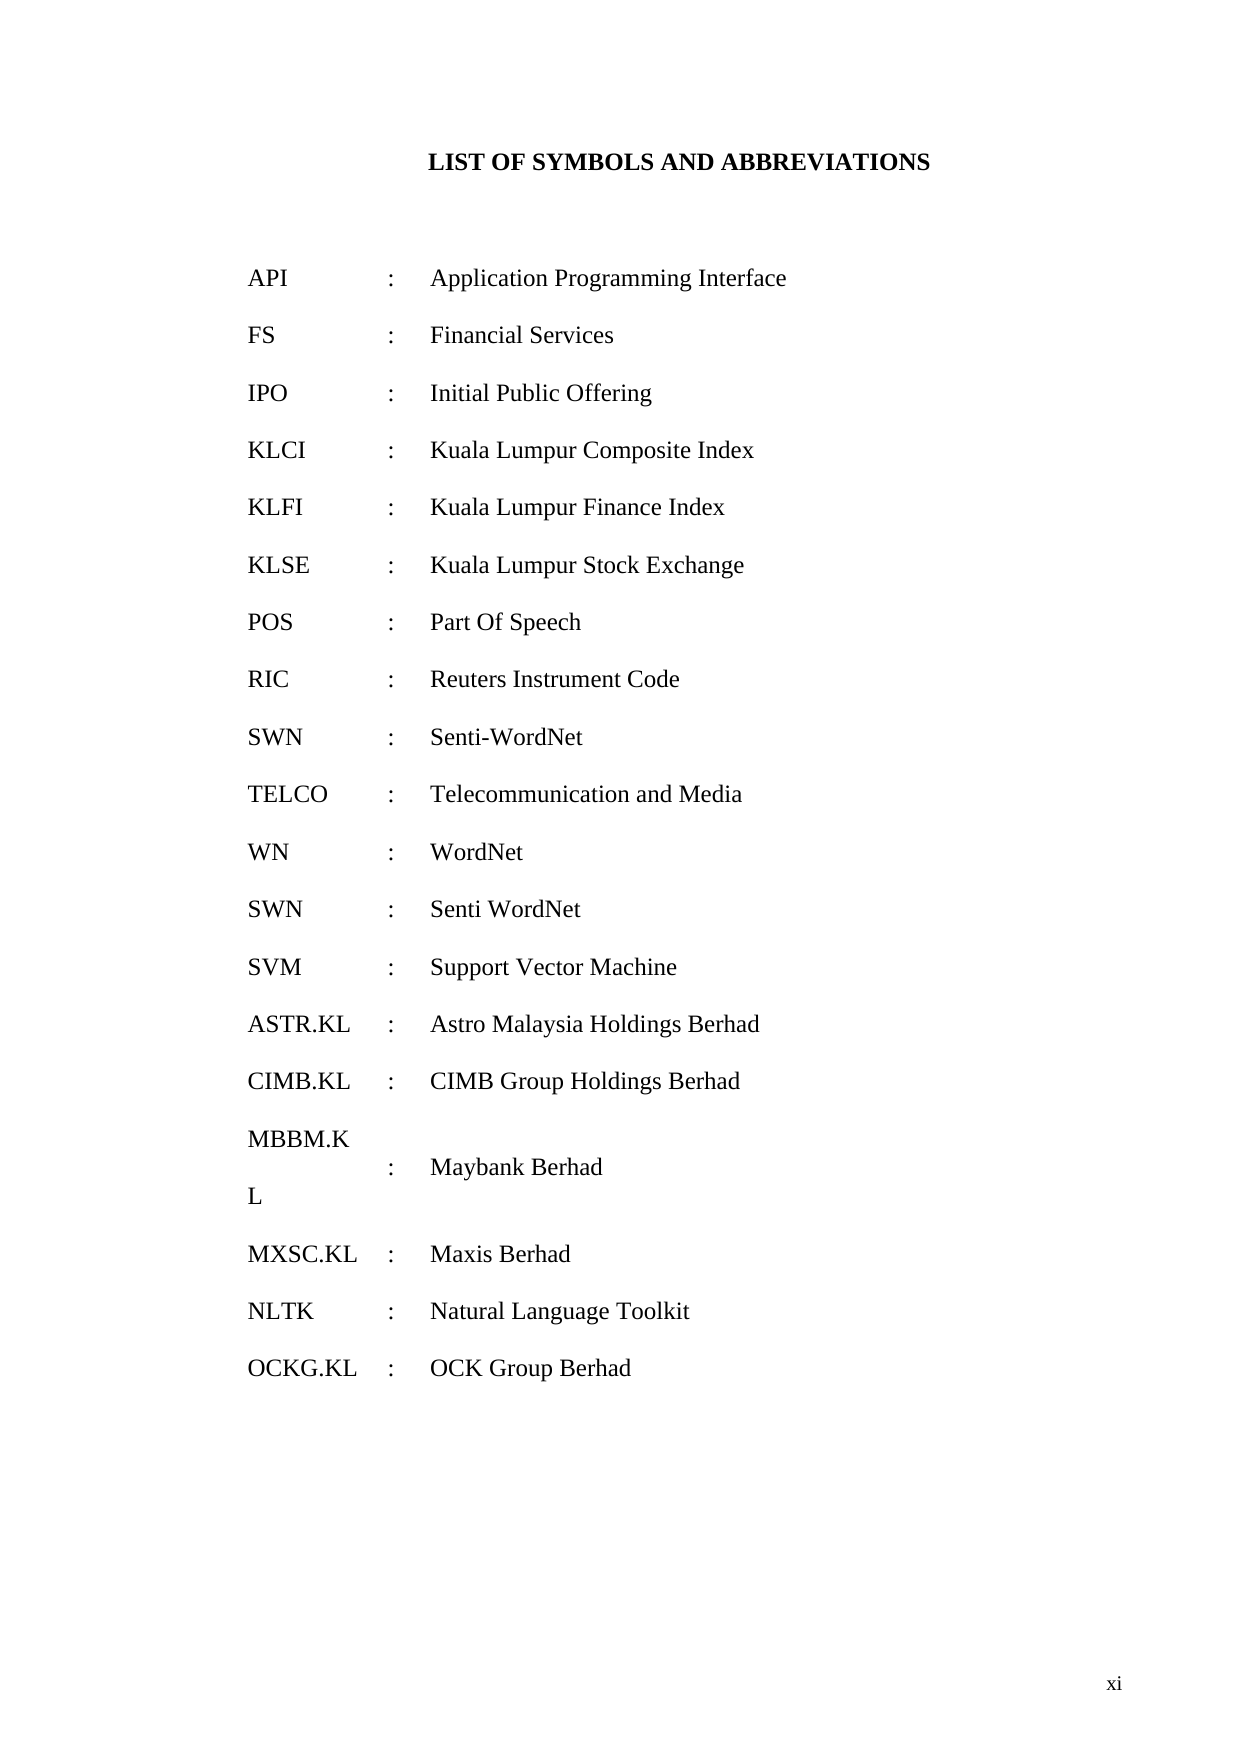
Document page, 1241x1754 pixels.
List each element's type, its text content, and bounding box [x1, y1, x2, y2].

table_cell : [376, 378, 419, 435]
table_cell SVM [236, 952, 376, 1009]
table_cell Kuala Lumpur Finance Index [419, 493, 1122, 550]
table_cell MBBM.KL [236, 1124, 376, 1239]
table_cell Senti-WordNet [419, 722, 1122, 779]
table_cell : [376, 779, 419, 837]
table_cell IPO [236, 378, 376, 435]
table_cell : [376, 320, 419, 378]
table_cell Part Of Speech [419, 607, 1122, 664]
table_cell : [376, 435, 419, 492]
table_cell MXSC.KL [236, 1239, 376, 1296]
table_cell Financial Services [419, 320, 1122, 378]
table_cell FS [236, 320, 376, 378]
title List of Symbols and Abbreviations [236, 147, 1122, 176]
table_cell WordNet [419, 837, 1122, 894]
table_cell : [376, 493, 419, 550]
table_cell Telecommunication and Media [419, 779, 1122, 837]
table_cell Natural Language Toolkit [419, 1296, 1122, 1353]
table_cell TELCO [236, 779, 376, 837]
table_cell : [376, 1124, 419, 1239]
table_cell : [376, 1296, 419, 1353]
table_cell Senti WordNet [419, 894, 1122, 952]
table_cell KLCI [236, 435, 376, 492]
table_cell : [376, 722, 419, 779]
table_cell Kuala Lumpur Stock Exchange [419, 550, 1122, 607]
table_cell : [376, 607, 419, 664]
table_cell Reuters Instrument Code [419, 665, 1122, 722]
table_cell ASTR.KL [236, 1009, 376, 1066]
table_cell Maxis Berhad [419, 1239, 1122, 1296]
table_cell OCKG.KL [236, 1354, 376, 1411]
table_cell Support Vector Machine [419, 952, 1122, 1009]
table_cell CIMB Group Holdings Berhad [419, 1066, 1122, 1124]
table_cell : [376, 1239, 419, 1296]
table_cell : [376, 1009, 419, 1066]
table_cell : [376, 1354, 419, 1411]
table_cell KLSE [236, 550, 376, 607]
table_cell KLFI [236, 493, 376, 550]
table_cell Kuala Lumpur Composite Index [419, 435, 1122, 492]
table_cell CIMB.KL [236, 1066, 376, 1124]
table_cell POS [236, 607, 376, 664]
table_cell SWN [236, 894, 376, 952]
table_cell : [376, 550, 419, 607]
table_cell : [376, 665, 419, 722]
table_cell : [376, 1066, 419, 1124]
table_cell Maybank Berhad [419, 1124, 1122, 1239]
table_cell Initial Public Offering [419, 378, 1122, 435]
table_header : [376, 263, 419, 320]
table_cell : [376, 952, 419, 1009]
table_cell RIC [236, 665, 376, 722]
table_cell : [376, 894, 419, 952]
table_cell : [376, 837, 419, 894]
table_cell Astro Malaysia Holdings Berhad [419, 1009, 1122, 1066]
table_cell NLTK [236, 1296, 376, 1353]
table_cell WN [236, 837, 376, 894]
table_header API [236, 263, 376, 320]
table_cell OCK Group Berhad [419, 1354, 1122, 1411]
table_header Application Programming Interface [419, 263, 1122, 320]
table_cell SWN [236, 722, 376, 779]
